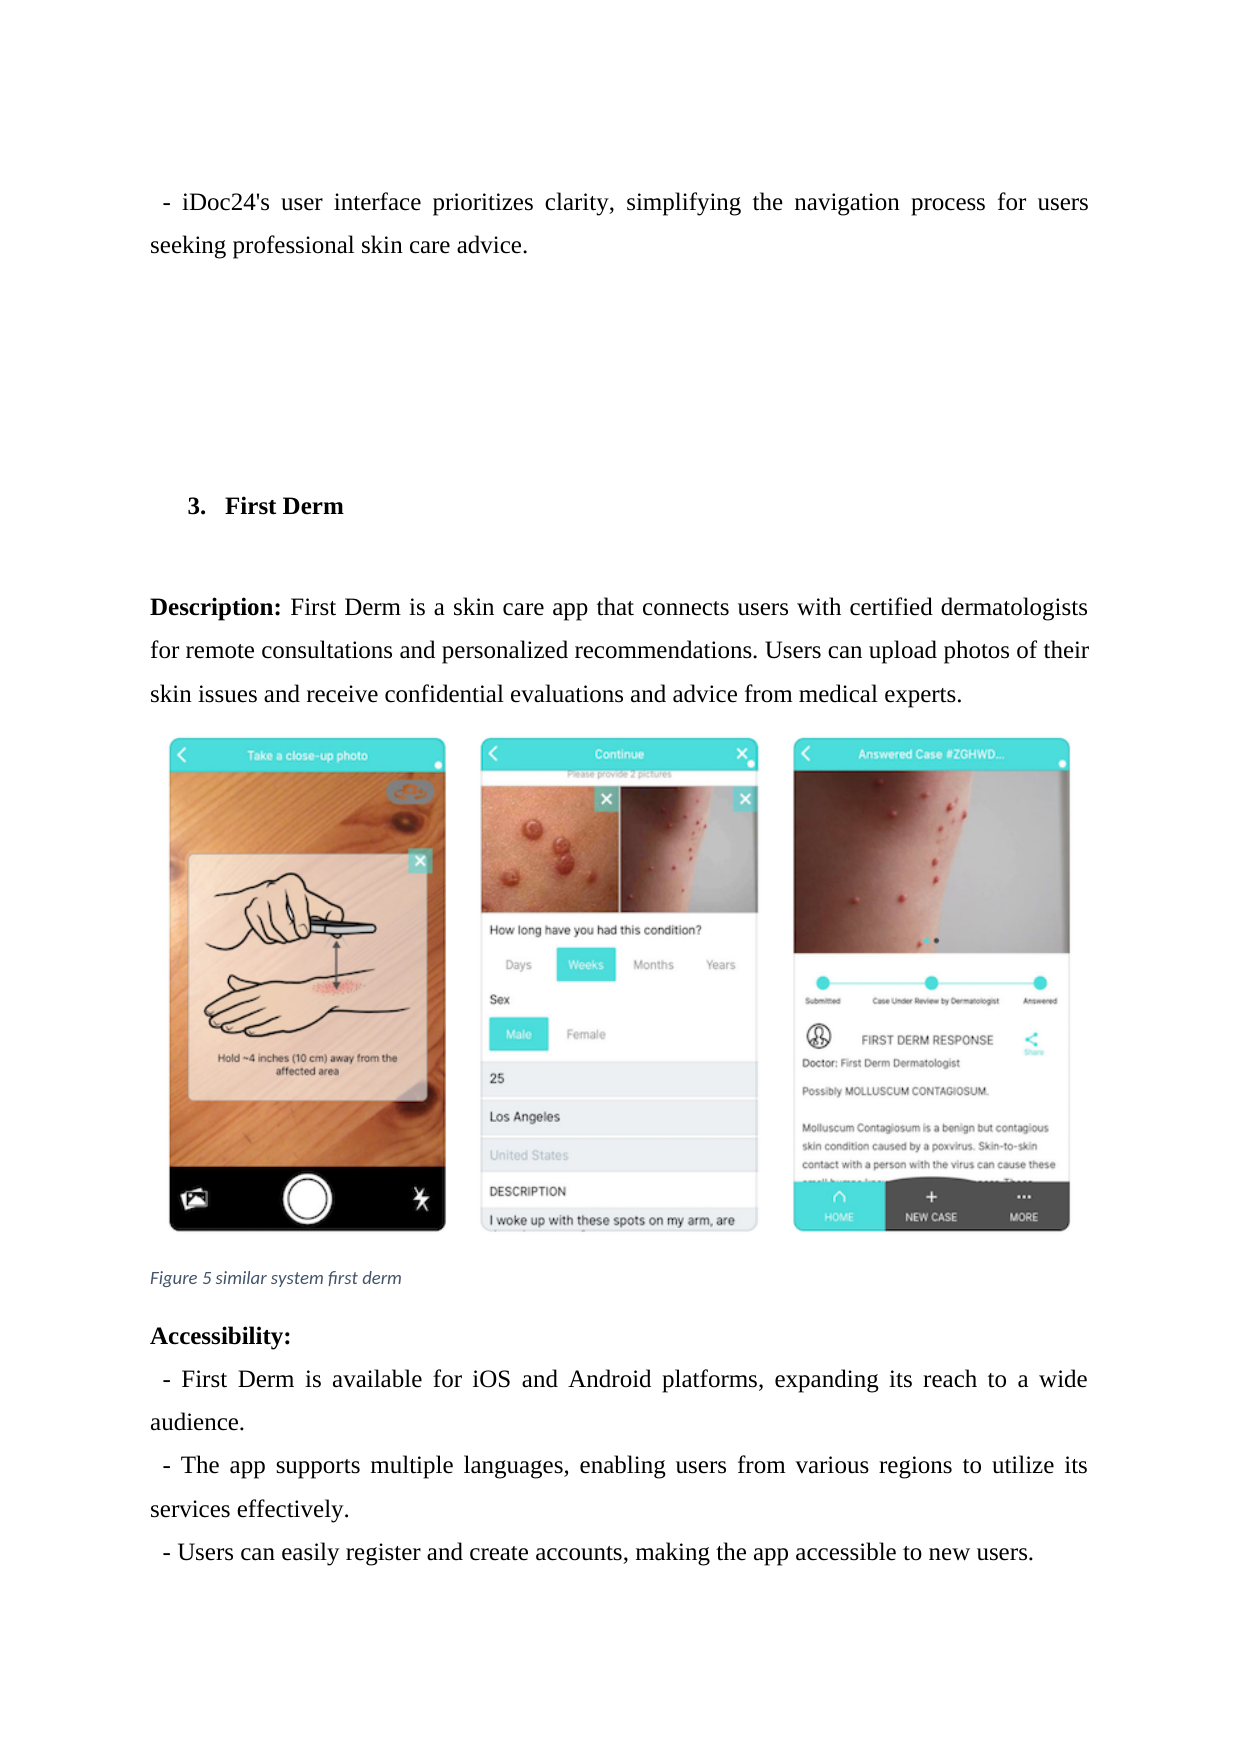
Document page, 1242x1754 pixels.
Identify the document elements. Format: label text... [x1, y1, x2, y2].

text Description: First Derm is a skin care app that connects users with certified dermatologists for remote consultations and personalized recommendations. Users can upload photos of their skin issues and receive confidential evaluations and advice from medical experts. [150, 592, 1090, 707]
text - First Derm is available for iOS and Android platforms, expanding its reach to a wide audience. [150, 1364, 1090, 1436]
list First Derm [187, 491, 1090, 519]
text Figure 5 similar system first derm [150, 1266, 1090, 1289]
text - iDoc24's user interface prioritizes clarity, simplifying the navigation process for users seeking professional skin care advice. [150, 187, 1090, 258]
text - Users can easily register and create accounts, making the app accessible to new users. [150, 1537, 1090, 1566]
picture [150, 721, 1091, 1252]
text Accessibility: [150, 1321, 1090, 1350]
text - The app supports multiple languages, enabling users from various regions to utilize its services effectively. [150, 1451, 1090, 1522]
